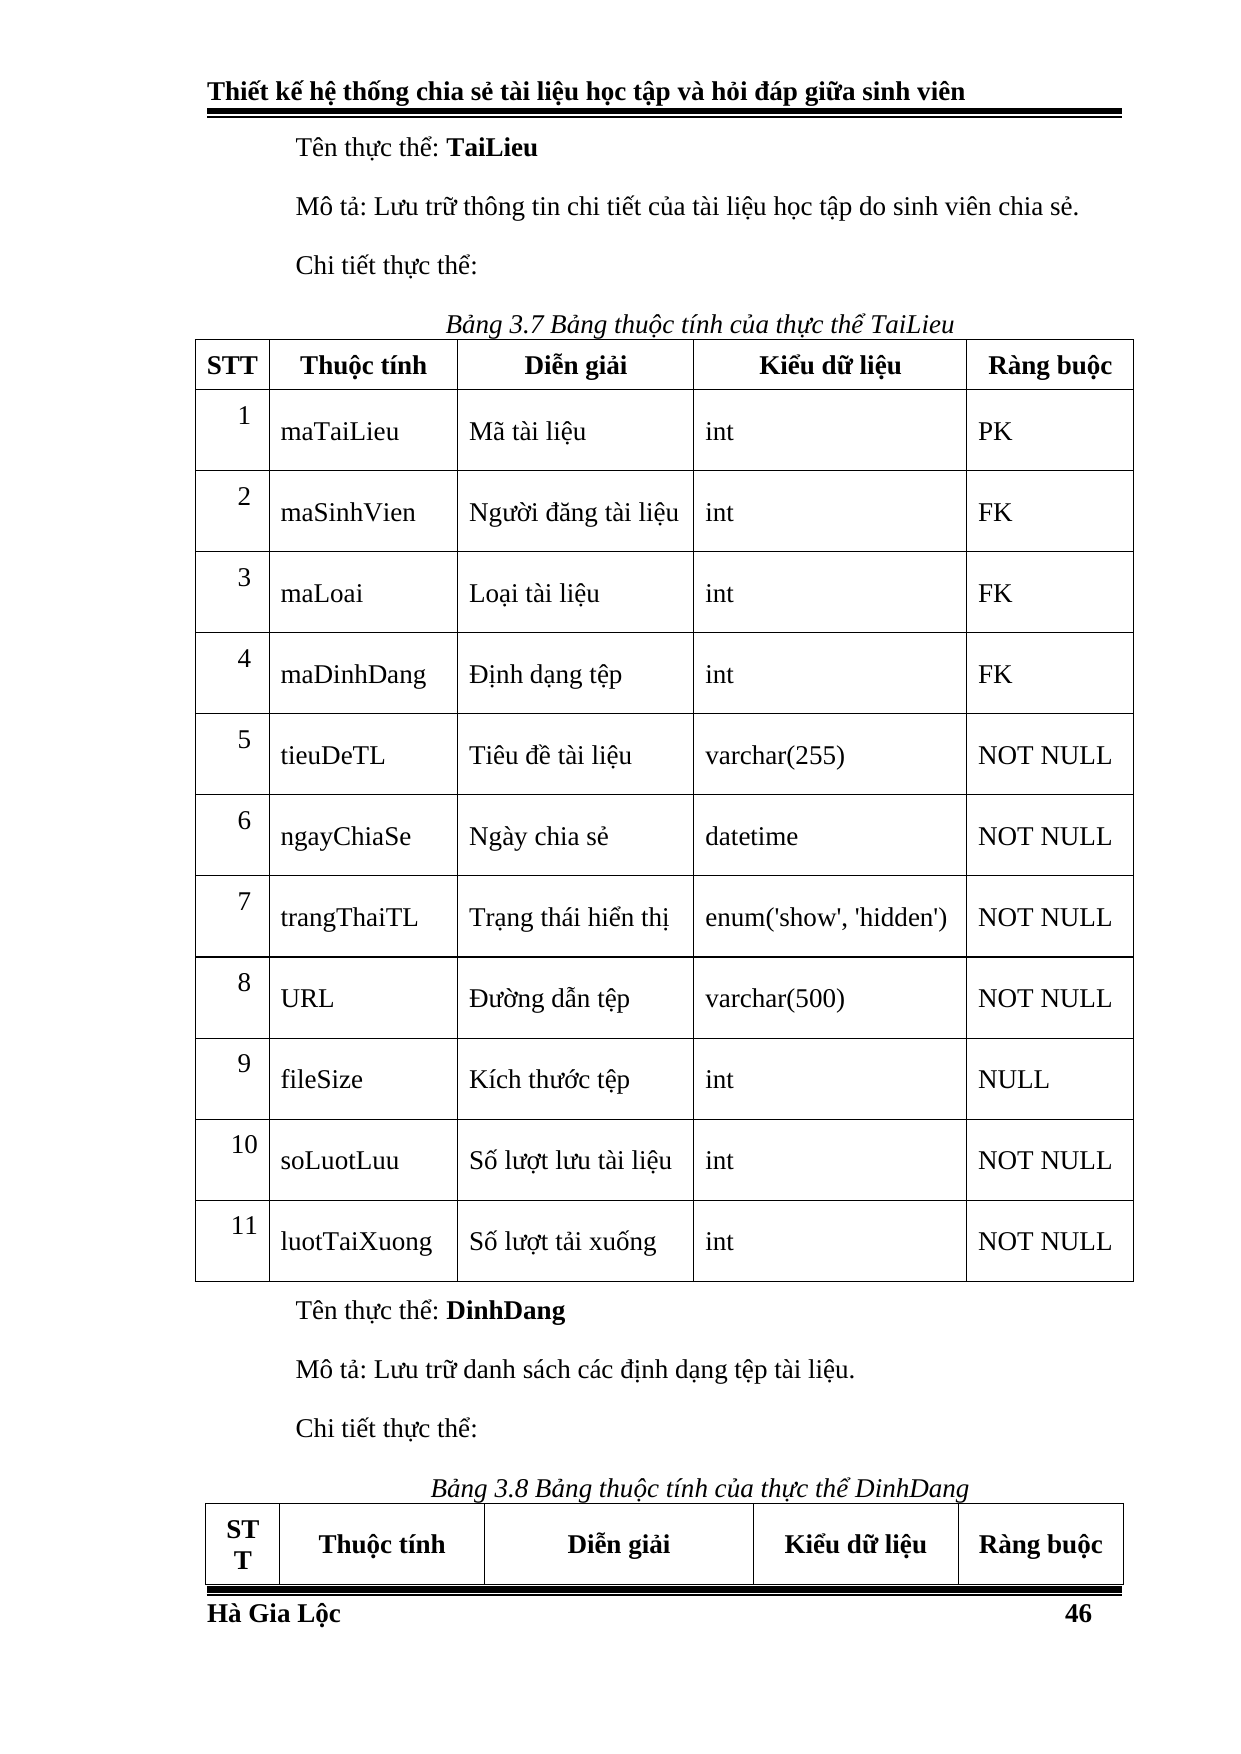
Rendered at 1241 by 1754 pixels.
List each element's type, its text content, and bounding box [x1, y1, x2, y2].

table_cell NULL [967, 1039, 1133, 1118]
table_cell tieuDeTL [270, 714, 457, 794]
table_cell int [694, 633, 966, 713]
table_cell [196, 876, 269, 956]
table_cell int [694, 390, 966, 470]
text Bảng 3.8 Bảng thuộc tính của thực thể DinhDang [207, 1472, 1122, 1503]
table_cell FK [967, 552, 1133, 632]
table_cell Loại tài liệu [458, 552, 693, 632]
table_cell [196, 552, 269, 632]
table_cell FK [967, 471, 1133, 551]
table_cell NOT NULL [967, 1120, 1133, 1199]
text Chi tiết thực thể: [207, 249, 1122, 280]
table_cell trangThaiTL [270, 876, 457, 956]
table_cell maDinhDang [270, 633, 457, 713]
table_cell Kích thước tệp [458, 1039, 693, 1118]
text Bảng 3.7 Bảng thuộc tính của thực thể TaiLieu [207, 308, 1122, 339]
table_cell Trạng thái hiển thị [458, 876, 693, 956]
table_header STT [196, 340, 269, 389]
table_cell Đường dẫn tệp [458, 958, 693, 1037]
table_cell varchar(500) [694, 958, 966, 1037]
table_cell int [694, 1039, 966, 1118]
table_cell Số lượt tải xuống [458, 1201, 693, 1281]
table_cell URL [270, 958, 457, 1037]
table_cell NOT NULL [967, 1201, 1133, 1281]
table_header Ràng buộc [967, 340, 1133, 389]
table_cell NOT NULL [967, 876, 1133, 956]
table_cell ngayChiaSe [270, 795, 457, 875]
table_cell [196, 1201, 269, 1281]
table_cell NOT NULL [967, 714, 1133, 794]
table_header Kiểu dữ liệu [694, 340, 966, 389]
table_cell int [694, 552, 966, 632]
text Tên thực thể: DinhDang [207, 1294, 1122, 1325]
table_header Thuộc tính [280, 1504, 484, 1584]
table_cell [196, 795, 269, 875]
table_cell [196, 633, 269, 713]
table_cell [196, 1039, 269, 1118]
table_cell fileSize [270, 1039, 457, 1118]
table_header Ràng buộc [959, 1504, 1123, 1584]
table_cell int [694, 1201, 966, 1281]
table_cell varchar(255) [694, 714, 966, 794]
table_cell maTaiLieu [270, 390, 457, 470]
table_cell luotTaiXuong [270, 1201, 457, 1281]
table_cell PK [967, 390, 1133, 470]
table_cell int [694, 1120, 966, 1199]
text Tên thực thể: TaiLieu [207, 131, 1122, 162]
table_cell NOT NULL [967, 795, 1133, 875]
table_cell NOT NULL [967, 958, 1133, 1037]
table_cell FK [967, 633, 1133, 713]
table_cell Định dạng tệp [458, 633, 693, 713]
table_cell soLuotLuu [270, 1120, 457, 1199]
table_cell [196, 714, 269, 794]
text Chi tiết thực thể: [207, 1412, 1122, 1444]
table_cell Người đăng tài liệu [458, 471, 693, 551]
table_header STT [206, 1504, 279, 1584]
table_cell int [694, 471, 966, 551]
table_cell [196, 1120, 269, 1199]
table_cell Số lượt lưu tài liệu [458, 1120, 693, 1199]
table_header Thuộc tính [270, 340, 457, 389]
table_cell Mã tài liệu [458, 390, 693, 470]
table_cell [196, 471, 269, 551]
table_header Kiểu dữ liệu [754, 1504, 958, 1584]
table_header Diễn giải [458, 340, 693, 389]
table_cell [196, 390, 269, 470]
text Mô tả: Lưu trữ danh sách các định dạng tệp tài liệu. [207, 1353, 1122, 1384]
table_cell [196, 958, 269, 1037]
text Mô tả: Lưu trữ thông tin chi tiết của tài liệu học tập do sinh viên chia sẻ. [207, 190, 1122, 221]
table_cell enum('show', 'hidden') [694, 876, 966, 956]
table_cell Tiêu đề tài liệu [458, 714, 693, 794]
table_cell datetime [694, 795, 966, 875]
table_header Diễn giải [485, 1504, 753, 1584]
table_cell maSinhVien [270, 471, 457, 551]
table_cell maLoai [270, 552, 457, 632]
table_cell Ngày chia sẻ [458, 795, 693, 875]
